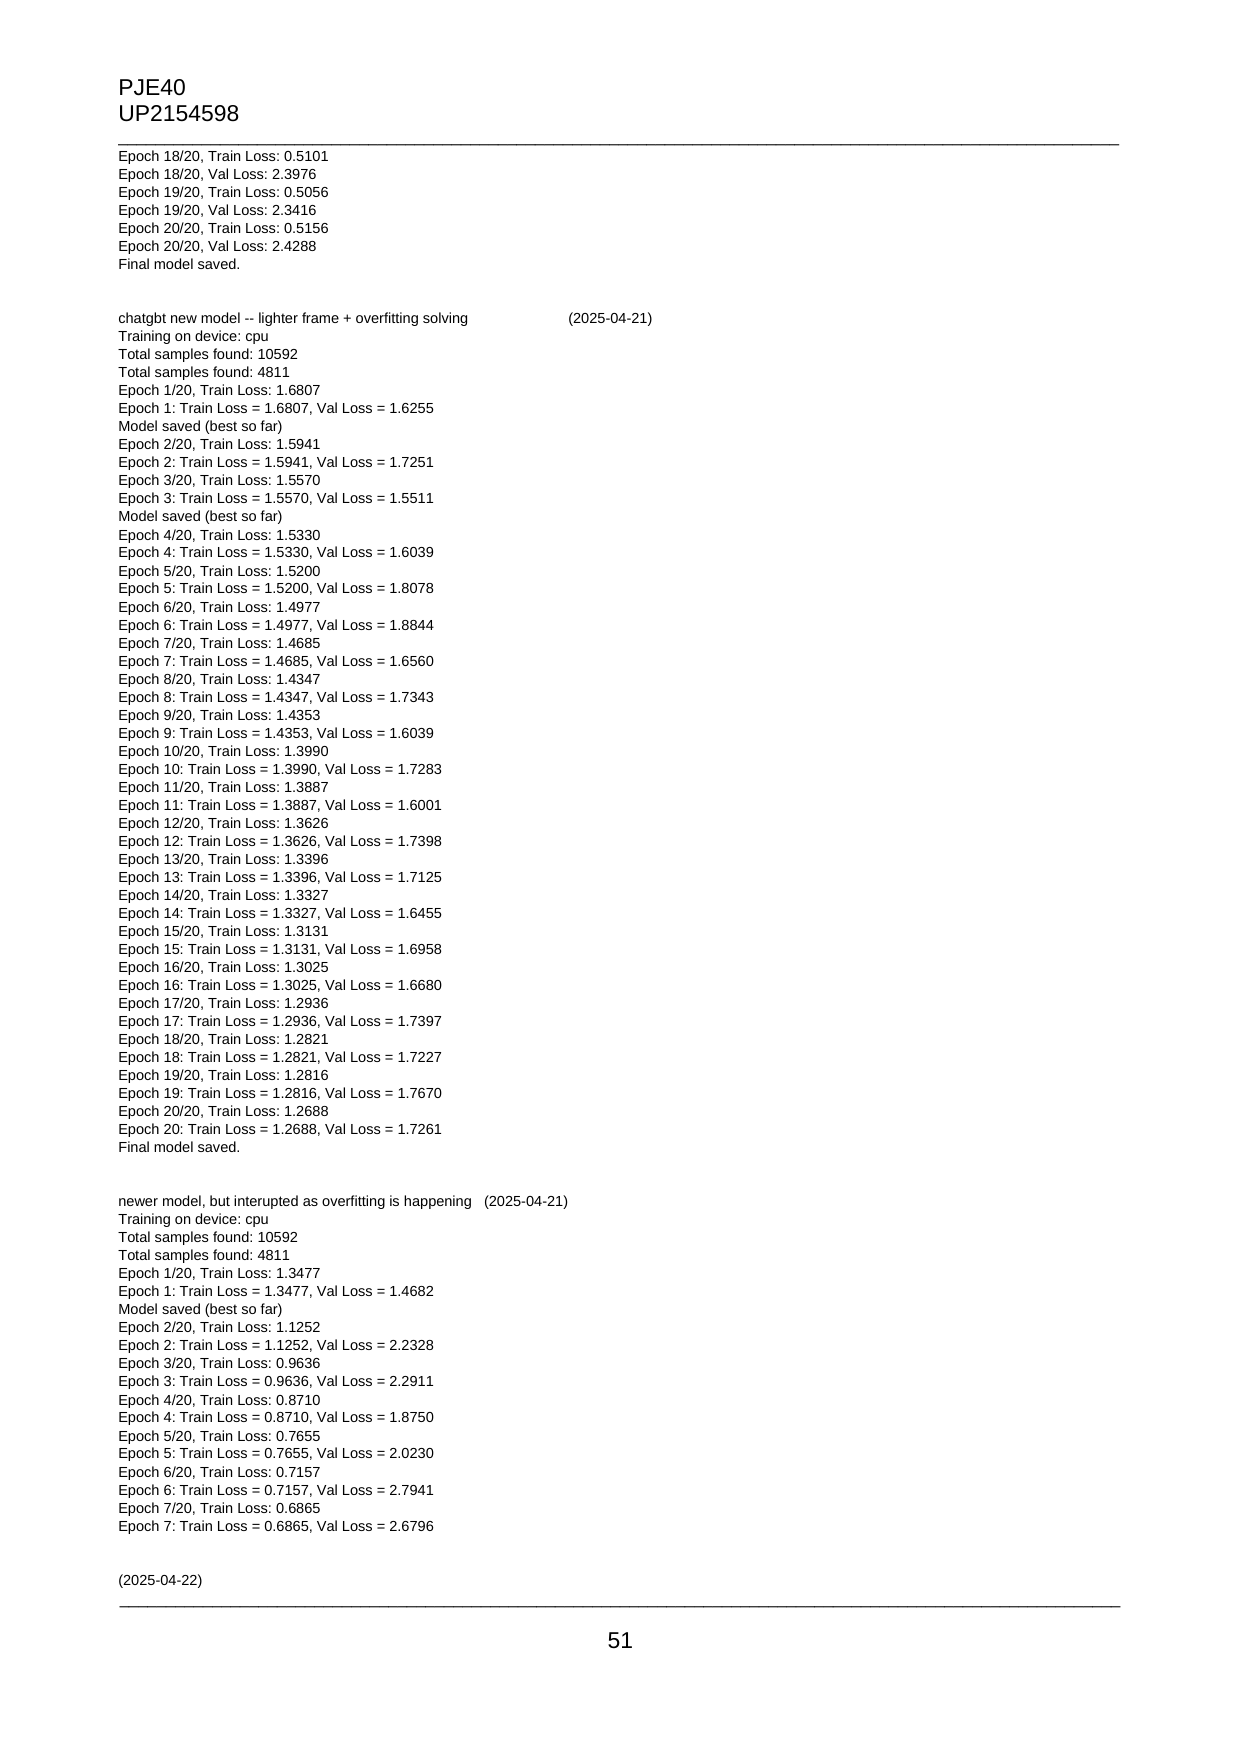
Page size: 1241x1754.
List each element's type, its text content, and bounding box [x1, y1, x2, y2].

text Epoch 18/20, Train Loss: 0.5101 [118, 148, 1122, 164]
text Epoch 7/20, Train Loss: 1.4685 [118, 634, 1122, 651]
text Epoch 13: Train Loss = 1.3396, Val Loss = 1.7125 [118, 868, 1122, 885]
text Epoch 7: Train Loss = 1.4685, Val Loss = 1.6560 [118, 652, 1122, 669]
text Epoch 9: Train Loss = 1.4353, Val Loss = 1.6039 [118, 724, 1122, 741]
text Epoch 13/20, Train Loss: 1.3396 [118, 851, 1122, 867]
text Epoch 14/20, Train Loss: 1.3327 [118, 887, 1122, 903]
text Epoch 9/20, Train Loss: 1.4353 [118, 706, 1122, 723]
text Total samples found: 10592 [118, 1229, 1122, 1246]
text Epoch 19/20, Train Loss: 1.2816 [118, 1067, 1122, 1083]
text Final model saved. [118, 1139, 1122, 1156]
text Epoch 4: Train Loss = 1.5330, Val Loss = 1.6039 [118, 544, 1122, 561]
text Epoch 1: Train Loss = 1.6807, Val Loss = 1.6255 [118, 400, 1122, 417]
text Epoch 16: Train Loss = 1.3025, Val Loss = 1.6680 [118, 977, 1122, 993]
text Epoch 18/20, Val Loss: 2.3976 [118, 166, 1122, 182]
text Epoch 3/20, Train Loss: 0.9636 [118, 1355, 1122, 1372]
text Total samples found: 4811 [118, 364, 1122, 381]
text Epoch 10/20, Train Loss: 1.3990 [118, 742, 1122, 759]
text Total samples found: 4811 [118, 1247, 1122, 1264]
text Epoch 3/20, Train Loss: 1.5570 [118, 472, 1122, 489]
text chatgbt new model -- lighter frame + overfitting solving (2025-04-21) [118, 310, 1122, 327]
text Epoch 20/20, Val Loss: 2.4288 [118, 238, 1122, 254]
text Epoch 10: Train Loss = 1.3990, Val Loss = 1.7283 [118, 760, 1122, 777]
text Epoch 5: Train Loss = 0.7655, Val Loss = 2.0230 [118, 1445, 1122, 1462]
text Epoch 14: Train Loss = 1.3327, Val Loss = 1.6455 [118, 904, 1122, 921]
text Epoch 12/20, Train Loss: 1.3626 [118, 814, 1122, 831]
text Epoch 3: Train Loss = 1.5570, Val Loss = 1.5511 [118, 490, 1122, 507]
text Epoch 11: Train Loss = 1.3887, Val Loss = 1.6001 [118, 796, 1122, 813]
text Epoch 7: Train Loss = 0.6865, Val Loss = 2.6796 [118, 1517, 1122, 1534]
text Epoch 4/20, Train Loss: 1.5330 [118, 526, 1122, 543]
text Epoch 1: Train Loss = 1.3477, Val Loss = 1.4682 [118, 1283, 1122, 1300]
text Epoch 7/20, Train Loss: 0.6865 [118, 1499, 1122, 1516]
text Epoch 19: Train Loss = 1.2816, Val Loss = 1.7670 [118, 1085, 1122, 1102]
text (2025-04-22) [118, 1571, 1122, 1588]
text Epoch 16/20, Train Loss: 1.3025 [118, 959, 1122, 975]
text Epoch 19/20, Train Loss: 0.5056 [118, 184, 1122, 201]
text Epoch 17: Train Loss = 1.2936, Val Loss = 1.7397 [118, 1013, 1122, 1029]
text Epoch 5/20, Train Loss: 1.5200 [118, 562, 1122, 579]
text Epoch 5: Train Loss = 1.5200, Val Loss = 1.8078 [118, 580, 1122, 597]
text Epoch 20/20, Train Loss: 0.5156 [118, 220, 1122, 237]
text Model saved (best so far) [118, 1301, 1122, 1318]
text Epoch 12: Train Loss = 1.3626, Val Loss = 1.7398 [118, 832, 1122, 849]
text Epoch 6/20, Train Loss: 1.4977 [118, 598, 1122, 615]
text Epoch 19/20, Val Loss: 2.3416 [118, 202, 1122, 218]
text Epoch 20/20, Train Loss: 1.2688 [118, 1103, 1122, 1119]
text Epoch 2/20, Train Loss: 1.1252 [118, 1319, 1122, 1336]
text Epoch 17/20, Train Loss: 1.2936 [118, 995, 1122, 1011]
text Epoch 1/20, Train Loss: 1.3477 [118, 1265, 1122, 1282]
text Epoch 2: Train Loss = 1.5941, Val Loss = 1.7251 [118, 454, 1122, 471]
text Epoch 18/20, Train Loss: 1.2821 [118, 1031, 1122, 1047]
text Epoch 6/20, Train Loss: 0.7157 [118, 1463, 1122, 1480]
text Final model saved. [118, 256, 1122, 273]
text Total samples found: 10592 [118, 346, 1122, 363]
text Training on device: cpu [118, 328, 1122, 345]
text Epoch 11/20, Train Loss: 1.3887 [118, 778, 1122, 795]
text Epoch 4/20, Train Loss: 0.8710 [118, 1391, 1122, 1408]
text Training on device: cpu [118, 1211, 1122, 1228]
text Epoch 20: Train Loss = 1.2688, Val Loss = 1.7261 [118, 1121, 1122, 1138]
text Epoch 3: Train Loss = 0.9636, Val Loss = 2.2911 [118, 1373, 1122, 1390]
text Epoch 8: Train Loss = 1.4347, Val Loss = 1.7343 [118, 688, 1122, 705]
text Epoch 2: Train Loss = 1.1252, Val Loss = 2.2328 [118, 1337, 1122, 1354]
text Epoch 5/20, Train Loss: 0.7655 [118, 1427, 1122, 1444]
text Epoch 6: Train Loss = 0.7157, Val Loss = 2.7941 [118, 1481, 1122, 1498]
text Model saved (best so far) [118, 508, 1122, 525]
text Epoch 4: Train Loss = 0.8710, Val Loss = 1.8750 [118, 1409, 1122, 1426]
text Epoch 2/20, Train Loss: 1.5941 [118, 436, 1122, 453]
text Epoch 15: Train Loss = 1.3131, Val Loss = 1.6958 [118, 941, 1122, 957]
text Epoch 18: Train Loss = 1.2821, Val Loss = 1.7227 [118, 1049, 1122, 1066]
text Epoch 15/20, Train Loss: 1.3131 [118, 923, 1122, 939]
text Epoch 1/20, Train Loss: 1.6807 [118, 382, 1122, 399]
text newer model, but interupted as overfitting is happening (2025-04-21) [118, 1193, 1122, 1210]
text Epoch 8/20, Train Loss: 1.4347 [118, 670, 1122, 687]
text Model saved (best so far) [118, 418, 1122, 435]
text Epoch 6: Train Loss = 1.4977, Val Loss = 1.8844 [118, 616, 1122, 633]
